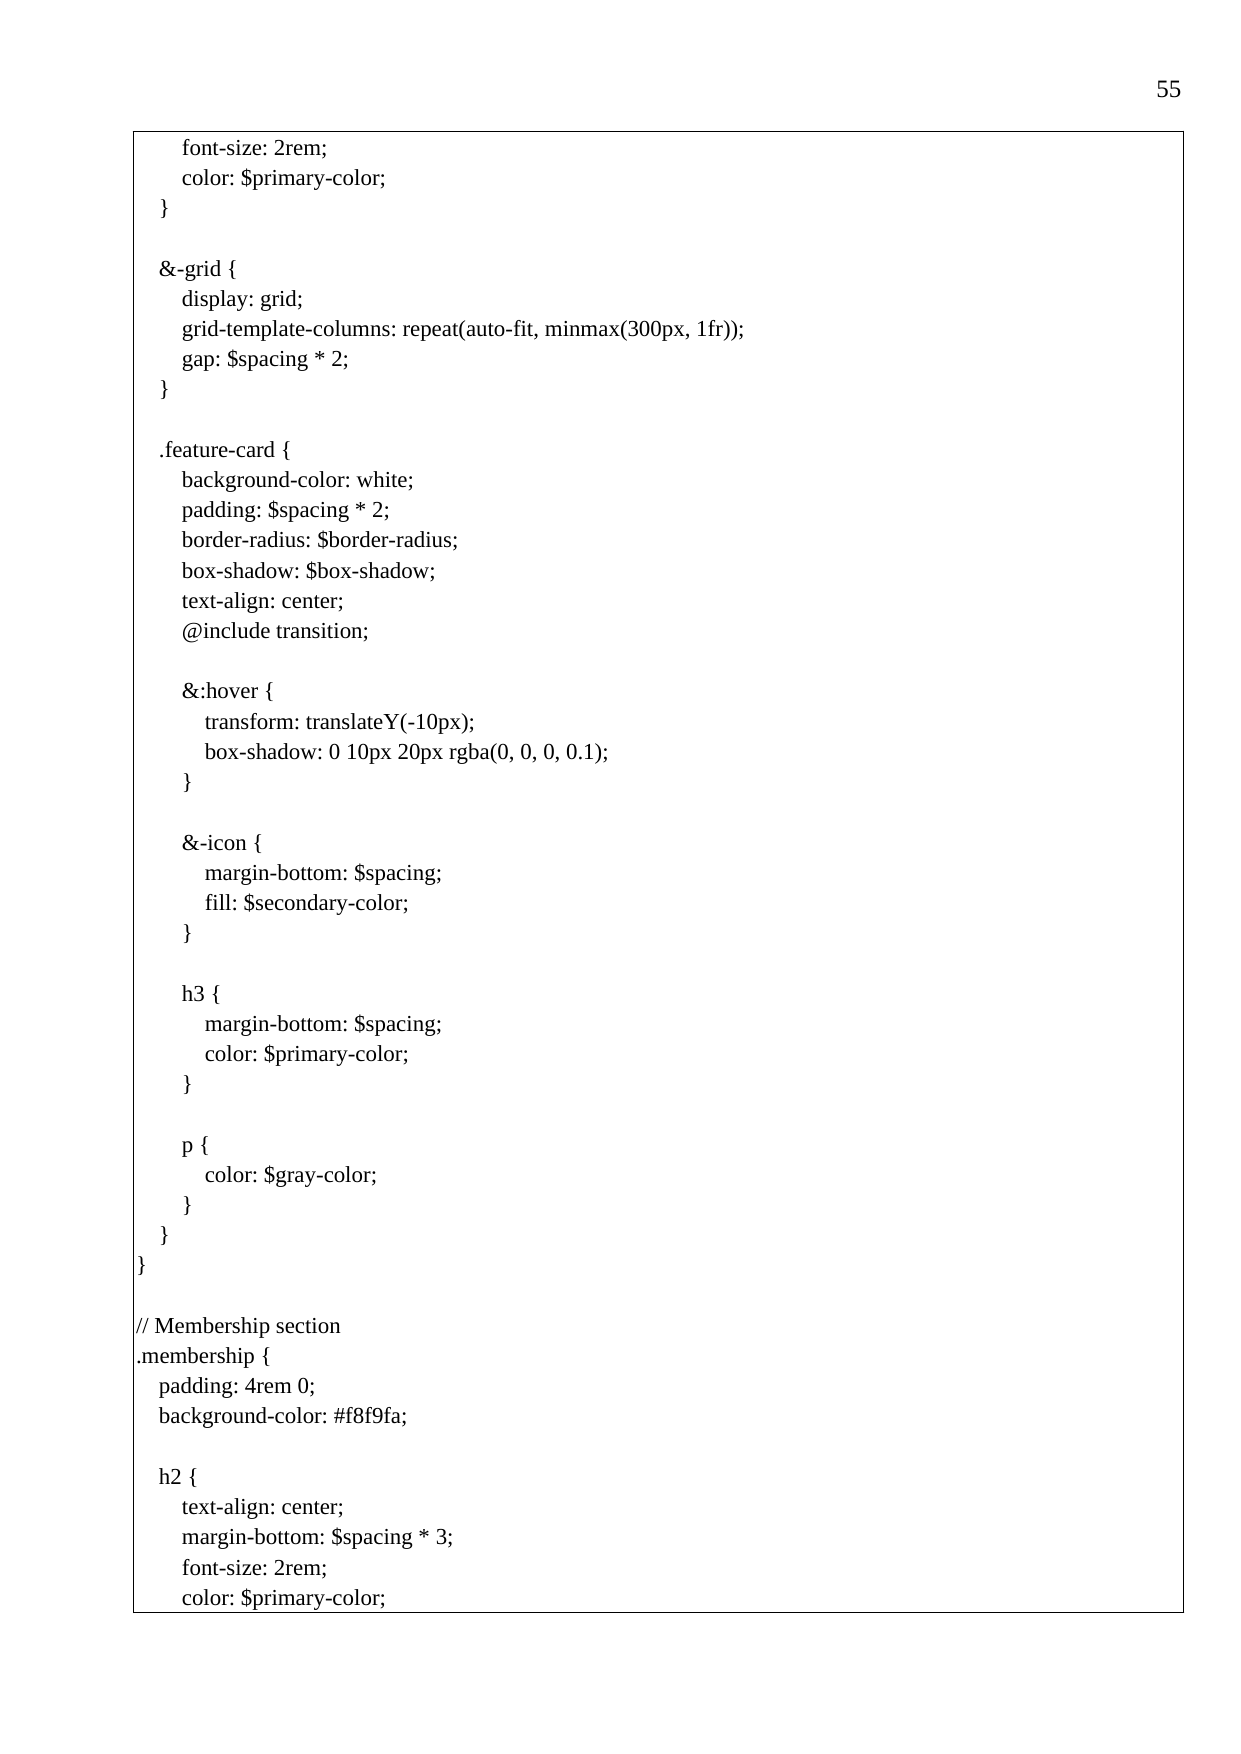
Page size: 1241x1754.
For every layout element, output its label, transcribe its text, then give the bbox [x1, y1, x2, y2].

text margin-bottom: $spacing; [134, 1007, 1183, 1036]
text } [134, 372, 1183, 402]
text text-align: center; [134, 1490, 1183, 1519]
text color: $primary-color; [134, 1037, 1183, 1066]
text background-color: #f8f9fa; [134, 1399, 1183, 1429]
text .membership { [134, 1339, 1183, 1368]
text } [134, 1067, 1183, 1097]
text &:hover { [134, 674, 1183, 704]
text display: grid; [134, 282, 1183, 311]
text h3 { [134, 976, 1183, 1006]
text &-icon { [134, 825, 1183, 855]
text h2 { [134, 1460, 1183, 1489]
text margin-bottom: $spacing * 3; [134, 1520, 1183, 1550]
text text-align: center; [134, 584, 1183, 613]
text grid-template-columns: repeat(auto-fit, minmax(300px, 1fr)); [134, 312, 1183, 341]
text } [134, 1248, 1183, 1278]
text @include transition; [134, 614, 1183, 643]
text transform: translateY(-10px); [134, 704, 1183, 734]
text } [134, 1218, 1183, 1248]
text &-grid { [134, 251, 1183, 281]
text fill: $secondary-color; [134, 886, 1183, 915]
text padding: $spacing * 2; [134, 493, 1183, 523]
text box-shadow: 0 10px 20px rgba(0, 0, 0, 0.1); [134, 735, 1183, 764]
text .feature-card { [134, 433, 1183, 462]
text box-shadow: $box-shadow; [134, 553, 1183, 583]
text color: $primary-color; [134, 161, 1183, 190]
text font-size: 2rem; [134, 1550, 1183, 1580]
text p { [134, 1127, 1183, 1157]
text padding: 4rem 0; [134, 1369, 1183, 1399]
text } [134, 765, 1183, 794]
text } [134, 916, 1183, 946]
text background-color: white; [134, 463, 1183, 492]
text // Membership section [134, 1309, 1183, 1338]
text font-size: 2rem; [134, 132, 1183, 160]
text } [134, 191, 1183, 221]
text color: $gray-color; [134, 1158, 1183, 1187]
text border-radius: $border-radius; [134, 523, 1183, 553]
text } [134, 1188, 1183, 1217]
text margin-bottom: $spacing; [134, 856, 1183, 885]
text gap: $spacing * 2; [134, 342, 1183, 372]
text color: $primary-color; [134, 1581, 1183, 1612]
